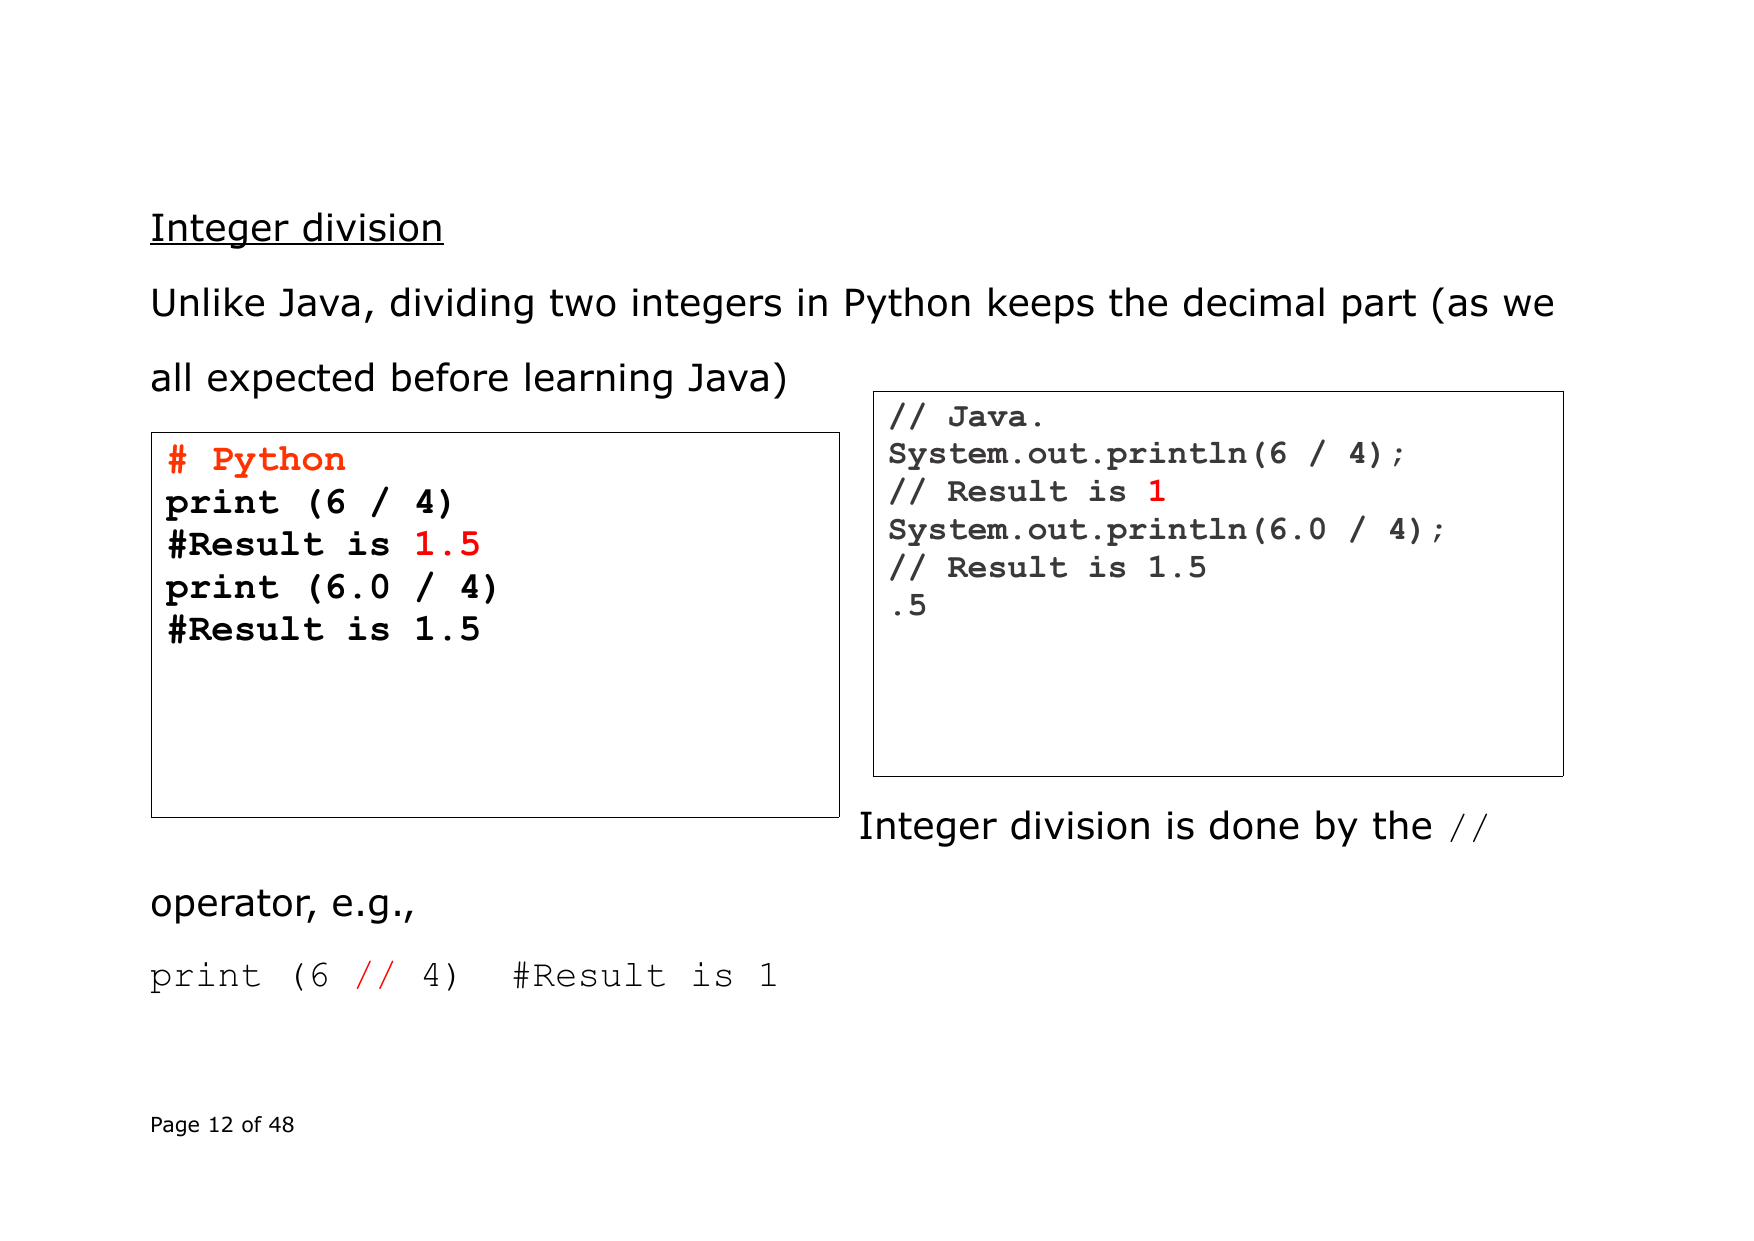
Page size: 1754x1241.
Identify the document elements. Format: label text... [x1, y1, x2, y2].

text Unlike Java, dividing two integers in Python keeps the decimal part (as we all expected before learning Java) [150, 264, 1604, 414]
text Integer division [150, 189, 1604, 264]
text print (6 // 4) #Result is 1 [150, 939, 1604, 1014]
text Integer division is done by the // operator, e.g., [150, 489, 1604, 939]
